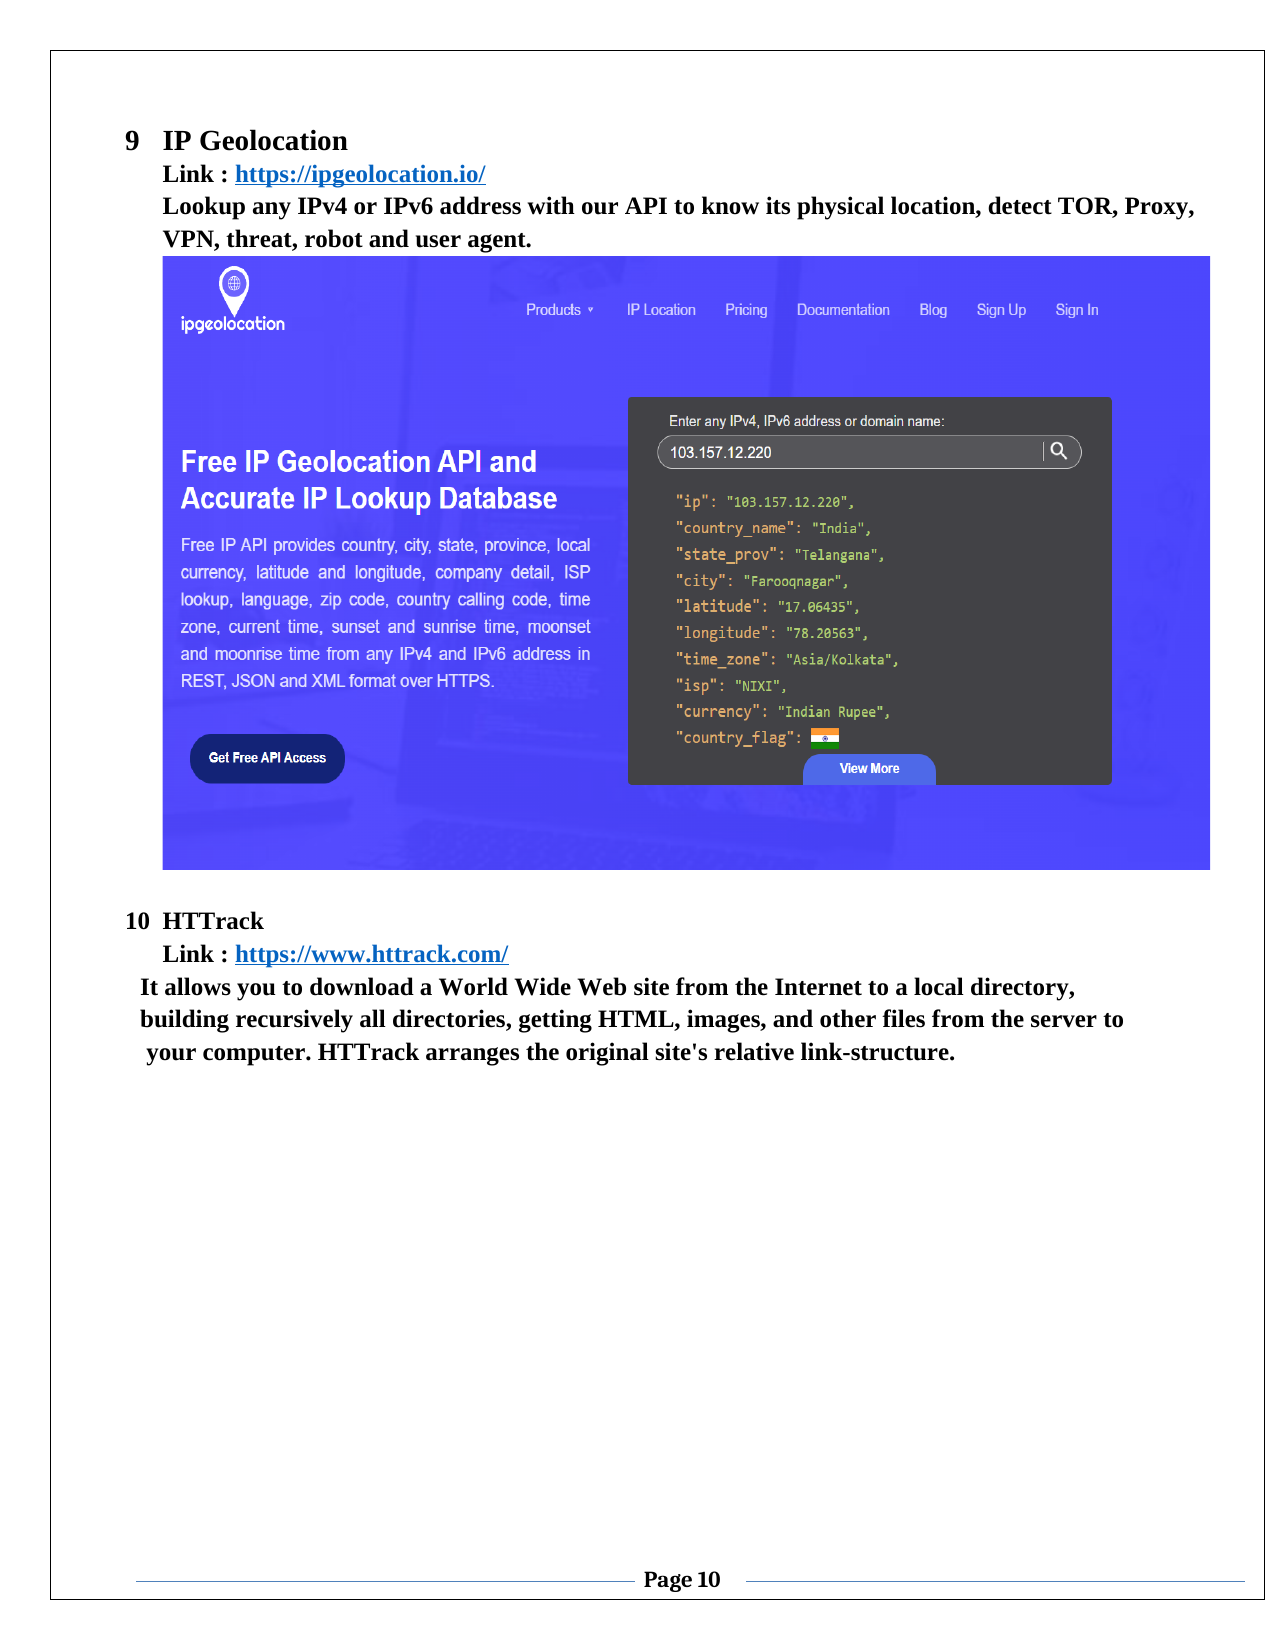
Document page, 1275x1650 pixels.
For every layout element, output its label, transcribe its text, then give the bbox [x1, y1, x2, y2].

text building recursively all directories, getting HTML, images, and other files from the server to [140, 1004, 1264, 1033]
list VPN, threat, robot and user agent. [162, 224, 1264, 252]
list Lookup any IPv4 or IPv6 address with our API to know its physical location, detect TOR, Proxy, [162, 191, 1264, 220]
list Link : https://ipgeolocation.io/ [162, 159, 1264, 188]
subtitle IP Geolocation [125, 123, 1264, 156]
picture [162, 256, 1210, 870]
list Link : https://www.httrack.com/ [162, 939, 1264, 967]
text your computer. HTTrack arranges the original site's relative link-structure. [140, 1037, 1264, 1066]
text It allows you to download a World Wide Web site from the Internet to a local directory, [140, 972, 1264, 1000]
list HTTrack [125, 906, 1264, 935]
